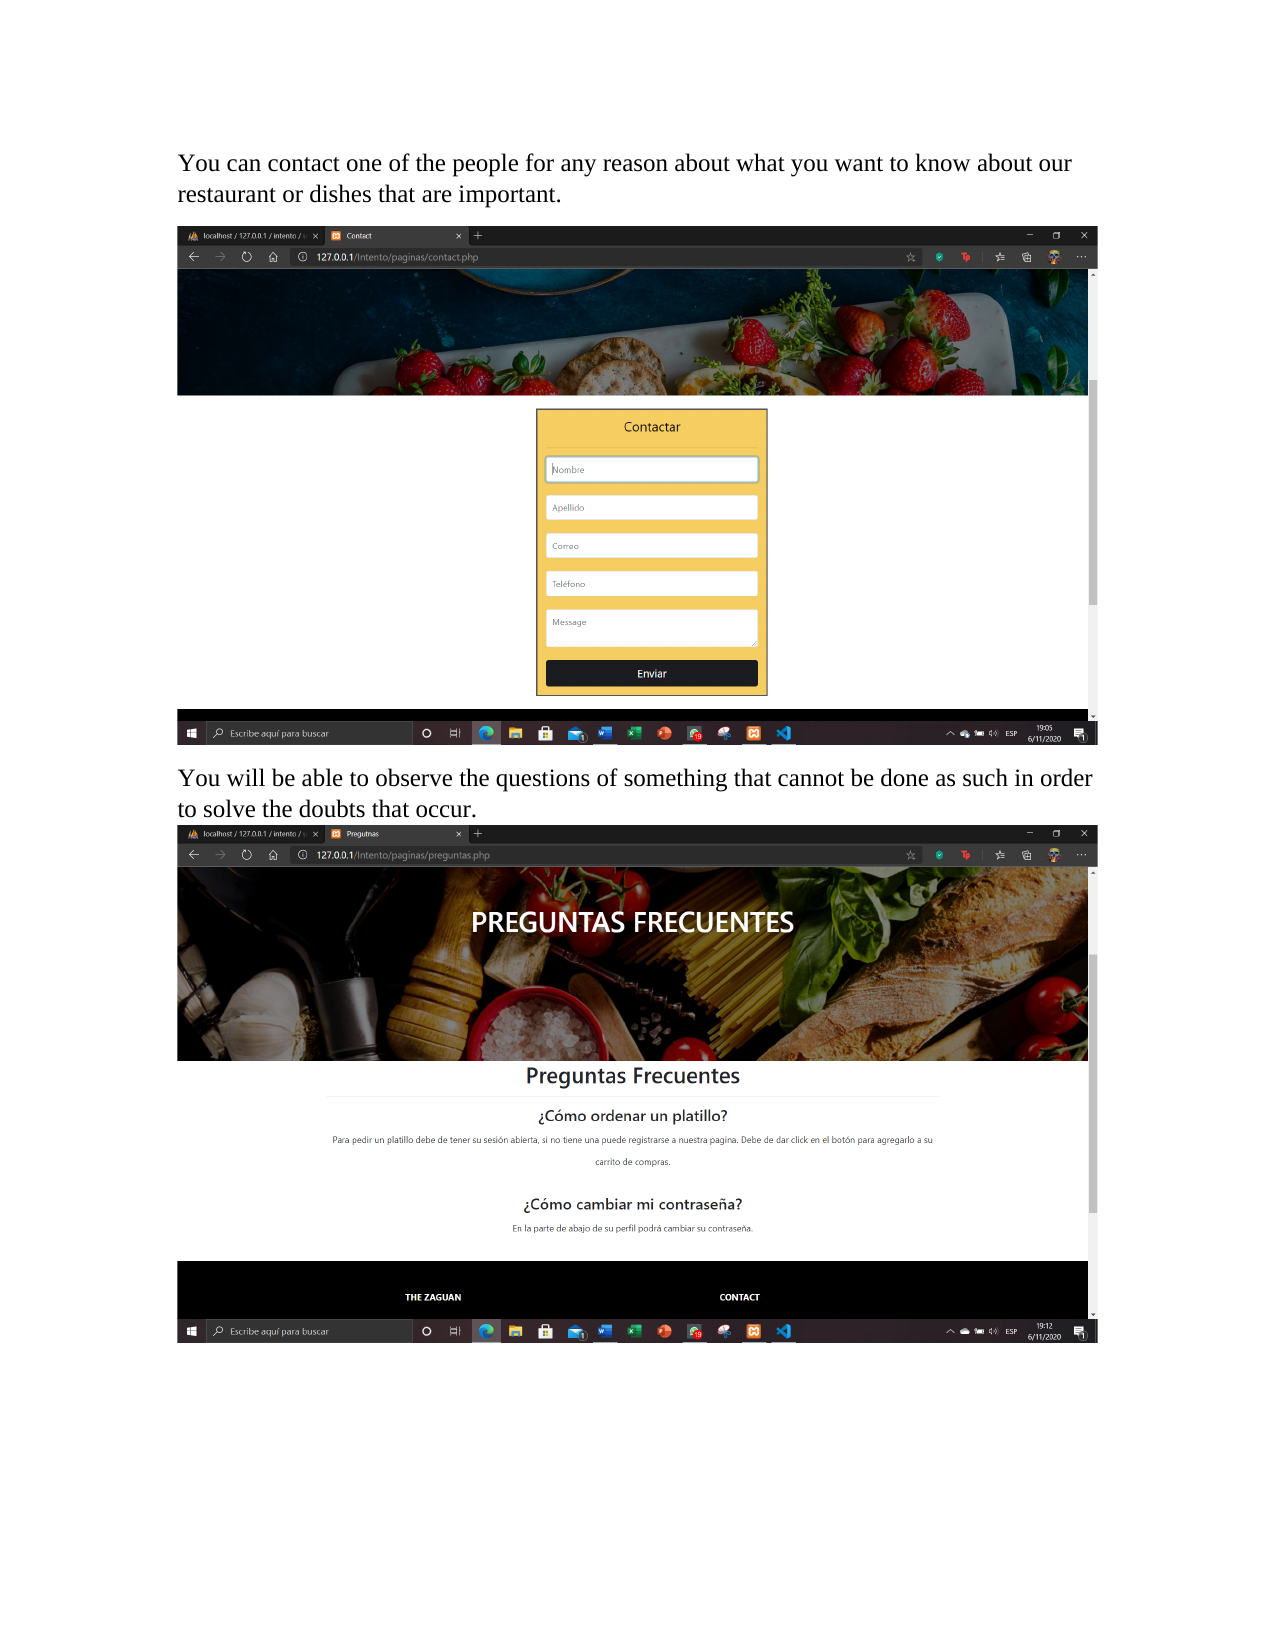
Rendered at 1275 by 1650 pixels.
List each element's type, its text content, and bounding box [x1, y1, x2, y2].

text You can contact one of the people for any reason about what you want to know about our restaurant or dishes that are important. [177, 148, 1098, 207]
picture [177, 825, 1098, 1343]
text You will be able to observe the questions of something that cannot be done as such in order to solve the doubts that occur. [177, 763, 1098, 825]
picture [177, 226, 1098, 745]
